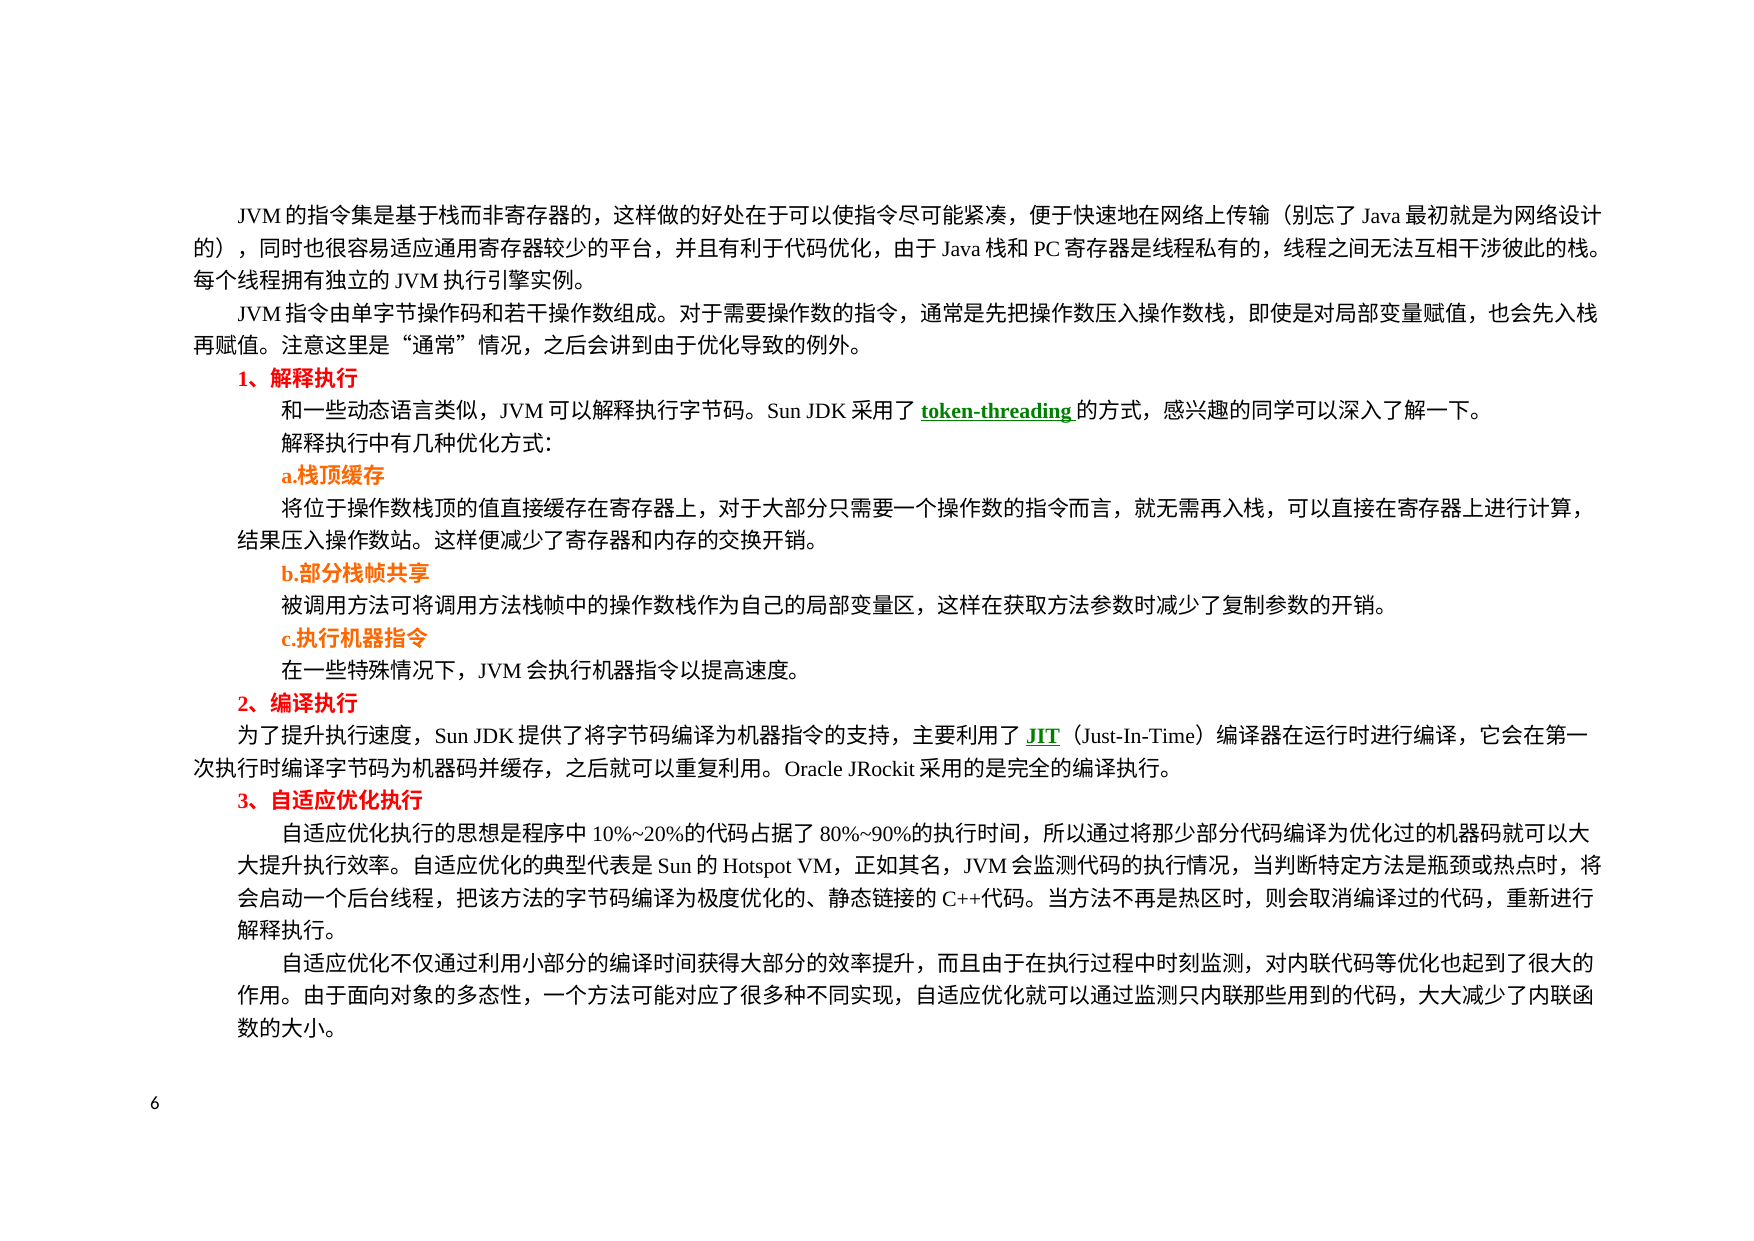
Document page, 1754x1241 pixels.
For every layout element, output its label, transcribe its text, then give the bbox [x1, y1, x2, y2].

text c.执行机器指令 [237, 620, 1604, 653]
text b.部分栈帧共享 [237, 555, 1604, 588]
text 1、解释执行 [194, 360, 1604, 393]
text 为了提升执行速度，Sun JDK提供了将字节码编译为机器指令的支持，主要利用了JIT（Just-In-Time）编译器在运行时进行编译，它会在第一次执行时编译字节码为机器码并缓存，之后就可以重复利用。Oracle JRockit采用的是完全的编译执行。 [194, 718, 1604, 783]
text 在一些特殊情况下，JVM会执行机器指令以提高速度。 [237, 653, 1604, 685]
text JVM指令由单字节操作码和若干操作数组成。对于需要操作数的指令，通常是先把操作数压入操作数栈，即使是对局部变量赋值，也会先入栈再赋值。注意这里是“通常”情况，之后会讲到由于优化导致的例外。 [194, 295, 1604, 360]
text 自适应优化执行的思想是程序中10%~20%的代码占据了80%~90%的执行时间，所以通过将那少部分代码编译为优化过的机器码就可以大大提升执行效率。自适应优化的典型代表是Sun的Hotspot VM，正如其名，JVM会监测代码的执行情况，当判断特定方法是瓶颈或热点时，将会启动一个后台线程，把该方法的字节码编译为极度优化的、静态链接的C++代码。当方法不再是热区时，则会取消编译过的代码，重新进行解释执行。 [237, 815, 1604, 945]
text a.栈顶缓存 [237, 458, 1604, 490]
text 解释执行中有几种优化方式： [237, 425, 1604, 458]
text 被调用方法可将调用方法栈帧中的操作数栈作为自己的局部变量区，这样在获取方法参数时减少了复制参数的开销。 [237, 588, 1604, 620]
text JVM的指令集是基于栈而非寄存器的，这样做的好处在于可以使指令尽可能紧凑，便于快速地在网络上传输（别忘了Java最初就是为网络设计的），同时也很容易适应通用寄存器较少的平台，并且有利于代码优化，由于Java栈和PC寄存器是线程私有的，线程之间无法互相干涉彼此的栈。每个线程拥有独立的JVM执行引擎实例。 [194, 198, 1604, 295]
text 3、自适应优化执行 [194, 783, 1604, 815]
text 自适应优化不仅通过利用小部分的编译时间获得大部分的效率提升，而且由于在执行过程中时刻监测，对内联代码等优化也起到了很大的作用。由于面向对象的多态性，一个方法可能对应了很多种不同实现，自适应优化就可以通过监测只内联那些用到的代码，大大减少了内联函数的大小。 [237, 945, 1604, 1043]
text 和一些动态语言类似，JVM可以解释执行字节码。Sun JDK采用了token-threading的方式，感兴趣的同学可以深入了解一下。 [237, 393, 1604, 425]
text 将位于操作数栈顶的值直接缓存在寄存器上，对于大部分只需要一个操作数的指令而言，就无需再入栈，可以直接在寄存器上进行计算，结果压入操作数站。这样便减少了寄存器和内存的交换开销。 [237, 490, 1604, 555]
text 2、编译执行 [194, 685, 1604, 718]
